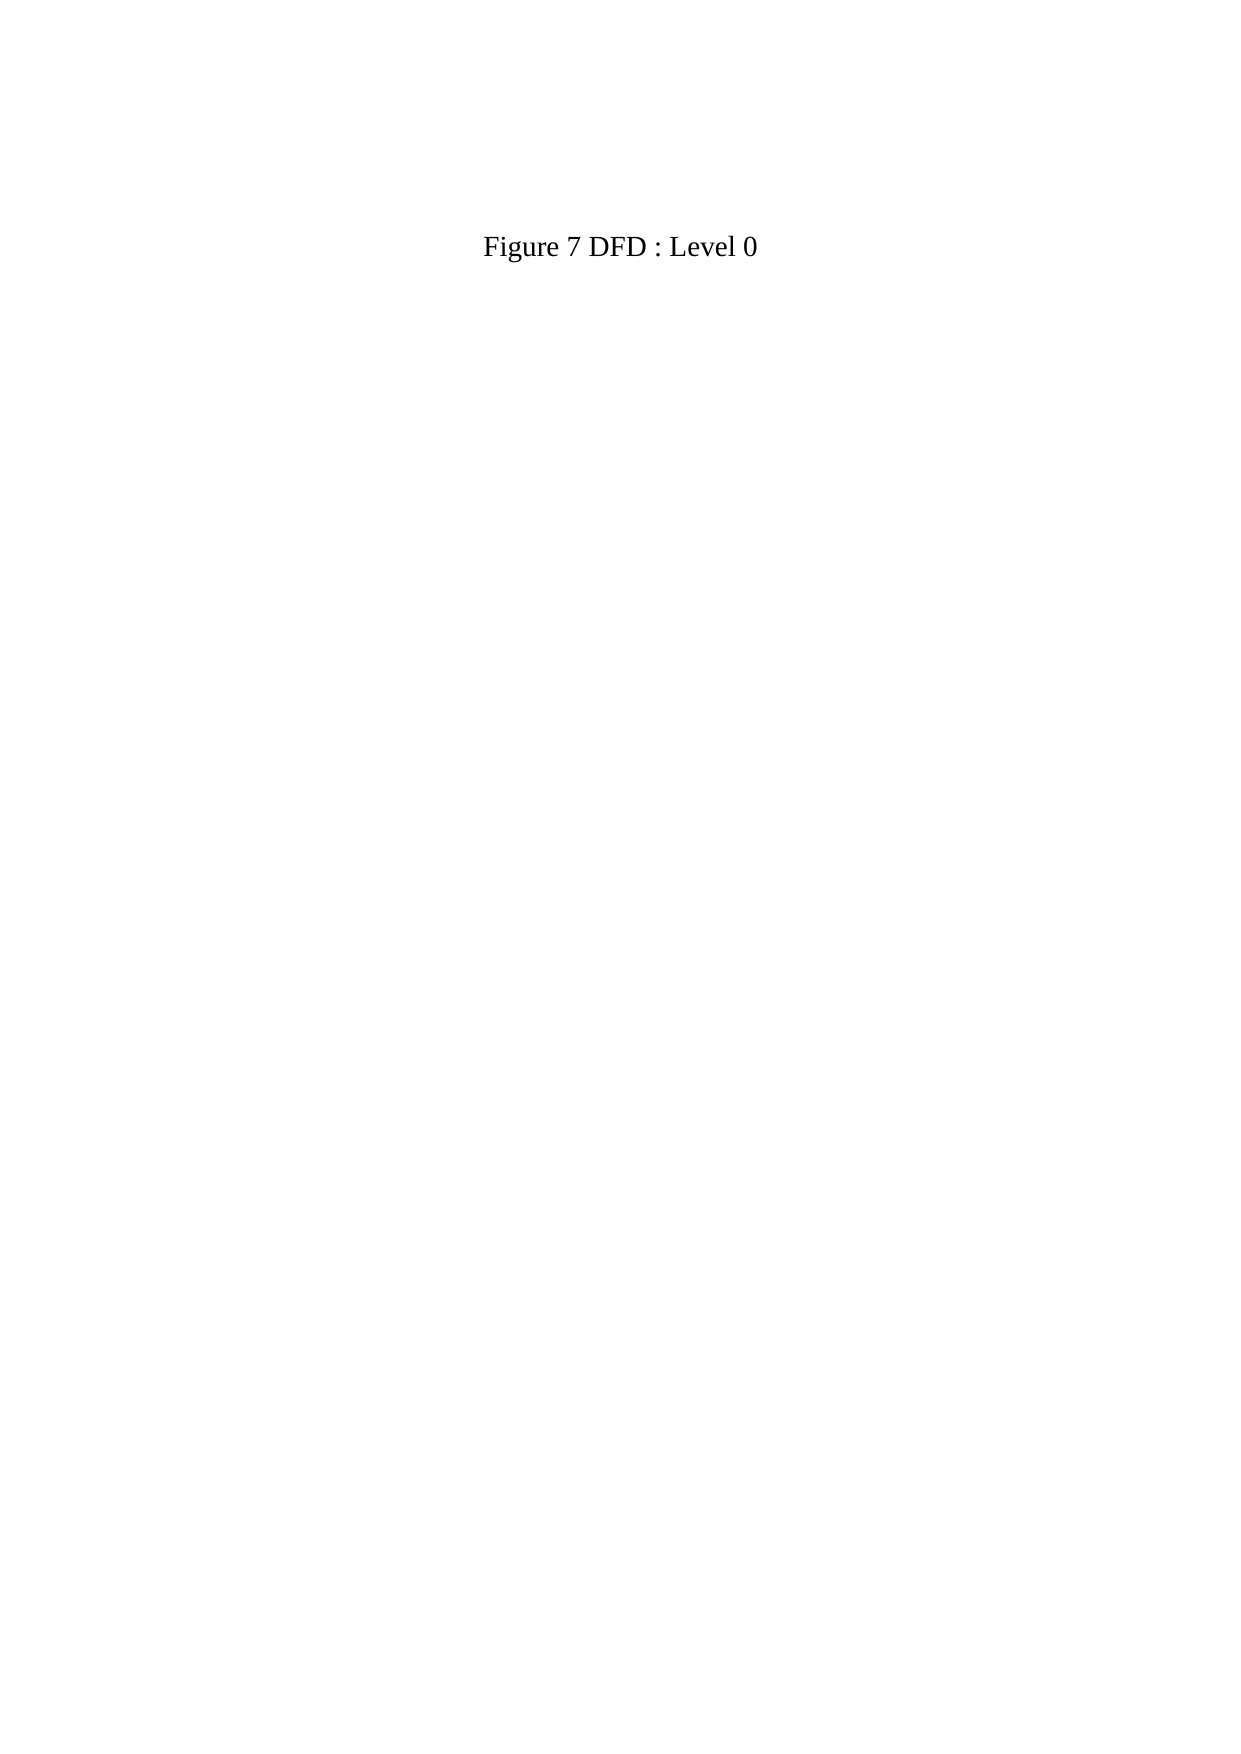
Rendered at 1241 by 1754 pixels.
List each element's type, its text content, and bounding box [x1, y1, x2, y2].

text Figure 7 DFD : Level 0 [124, 229, 1117, 263]
